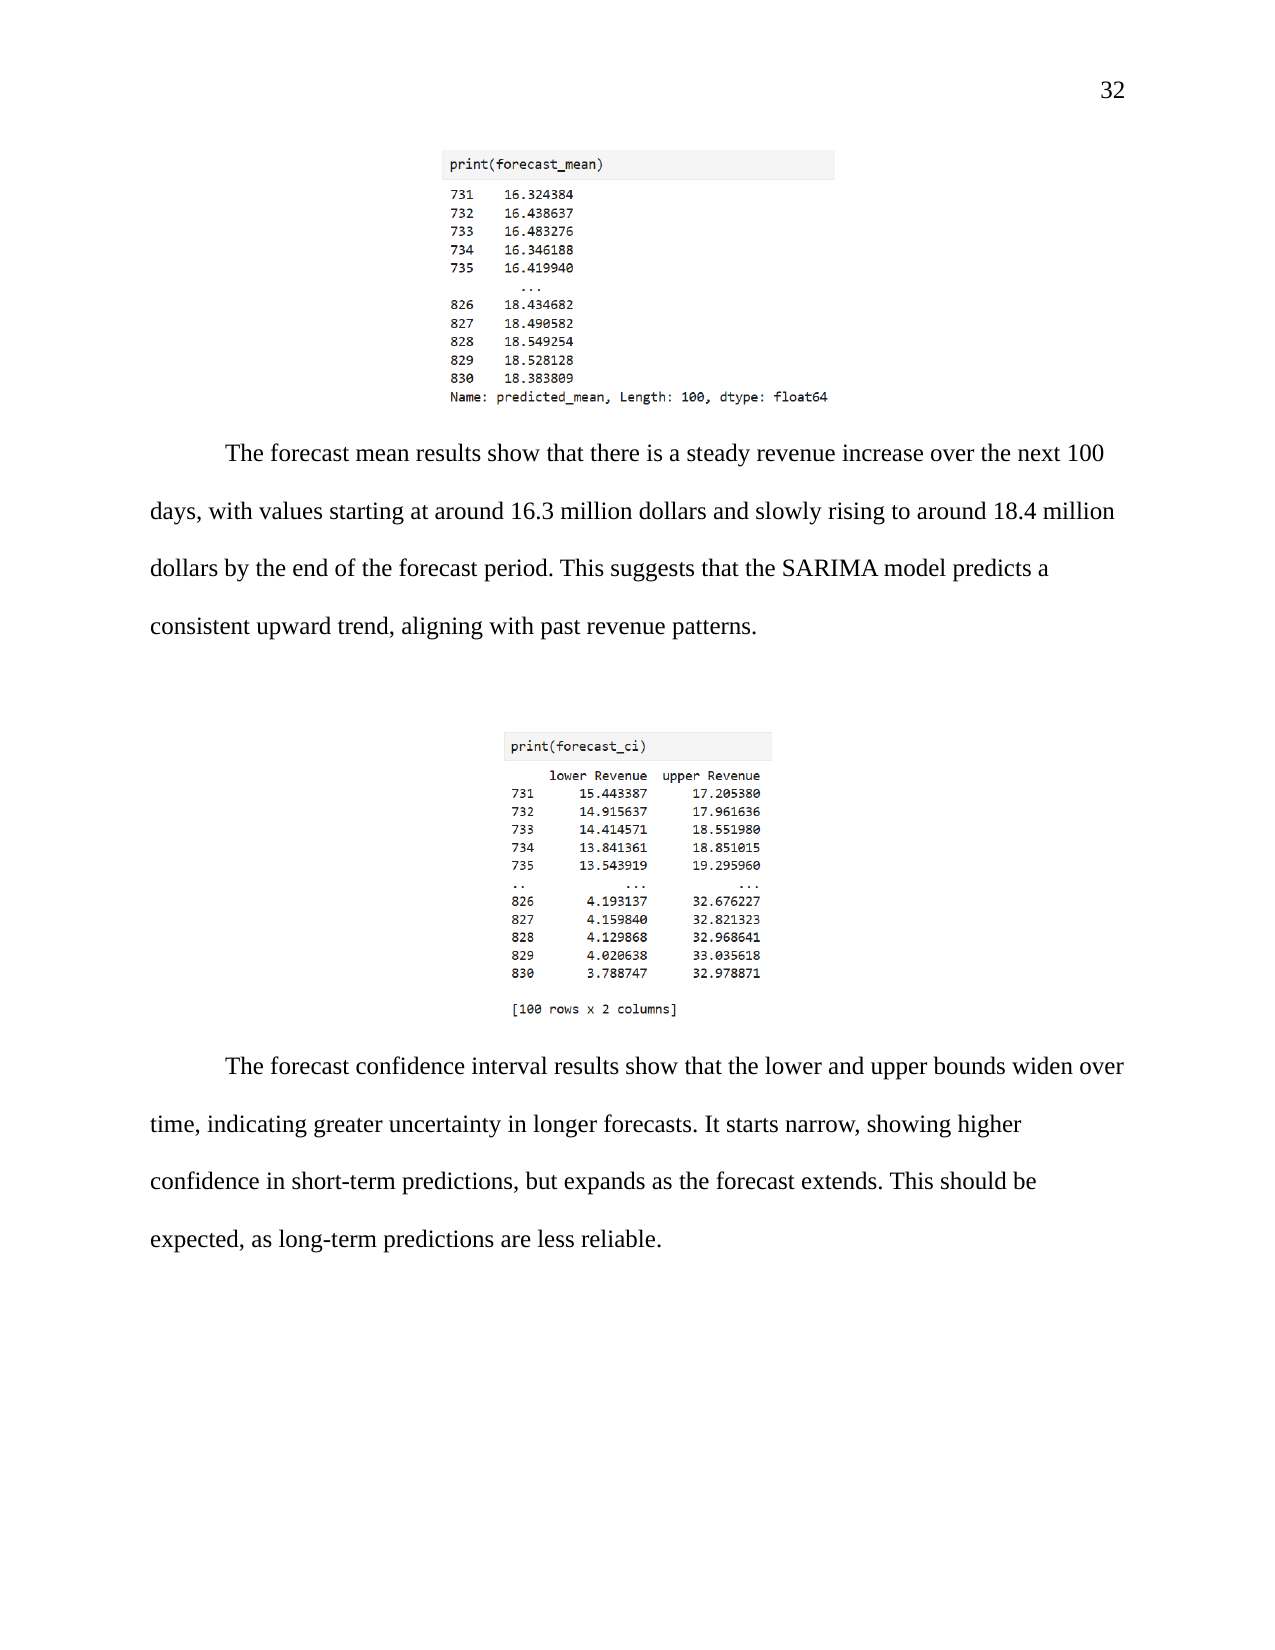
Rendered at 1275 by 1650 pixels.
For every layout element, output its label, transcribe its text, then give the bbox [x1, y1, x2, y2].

picture [440, 150, 835, 407]
picture [502, 725, 773, 1021]
text The forecast confidence interval results show that the lower and upper bounds widen over time, indicating greater uncertainty in longer forecasts. It starts narrow, showing higher confidence in short-term predictions, but expands as the forecast extends. This should be expected, as long-term predictions are less reliable. [150, 1051, 1125, 1253]
text The forecast mean results show that there is a steady revenue increase over the next 100 days, with values starting at around 16.3 million dollars and slowly rising to around 18.4 million dollars by the end of the forecast period. This suggests that the SARIMA model predicts a consistent upward trend, aligning with past revenue patterns. [150, 438, 1125, 639]
